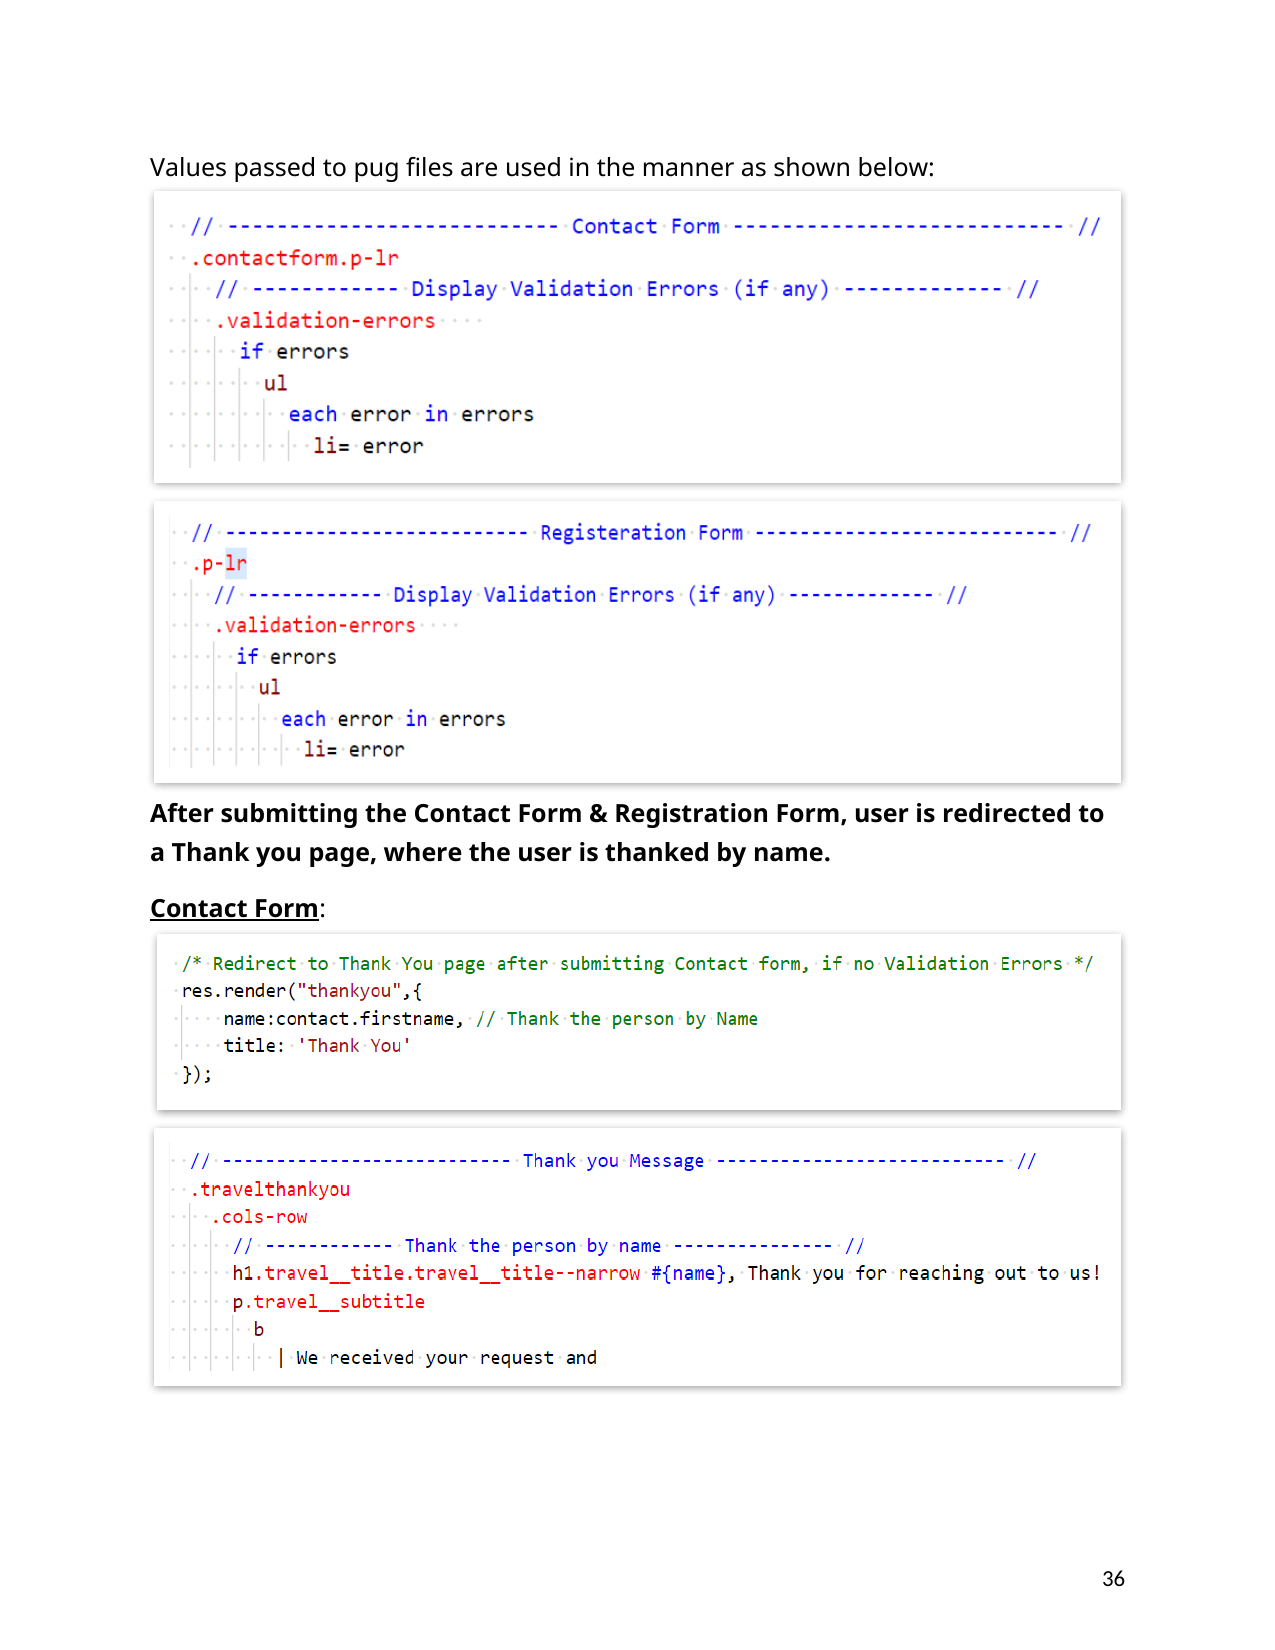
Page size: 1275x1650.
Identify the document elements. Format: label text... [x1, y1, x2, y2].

picture [169, 516, 1106, 768]
text Values passed to pug files are used in the manner as shown below: [150, 150, 1125, 184]
text After submitting the Contact Form & Registration Form, user is redirected to a Thank you page, where the user is thanked by name. [150, 795, 1125, 868]
picture [172, 948, 1106, 1095]
picture [169, 1142, 1106, 1371]
picture [169, 206, 1106, 468]
text Contact Form: [150, 890, 1125, 924]
